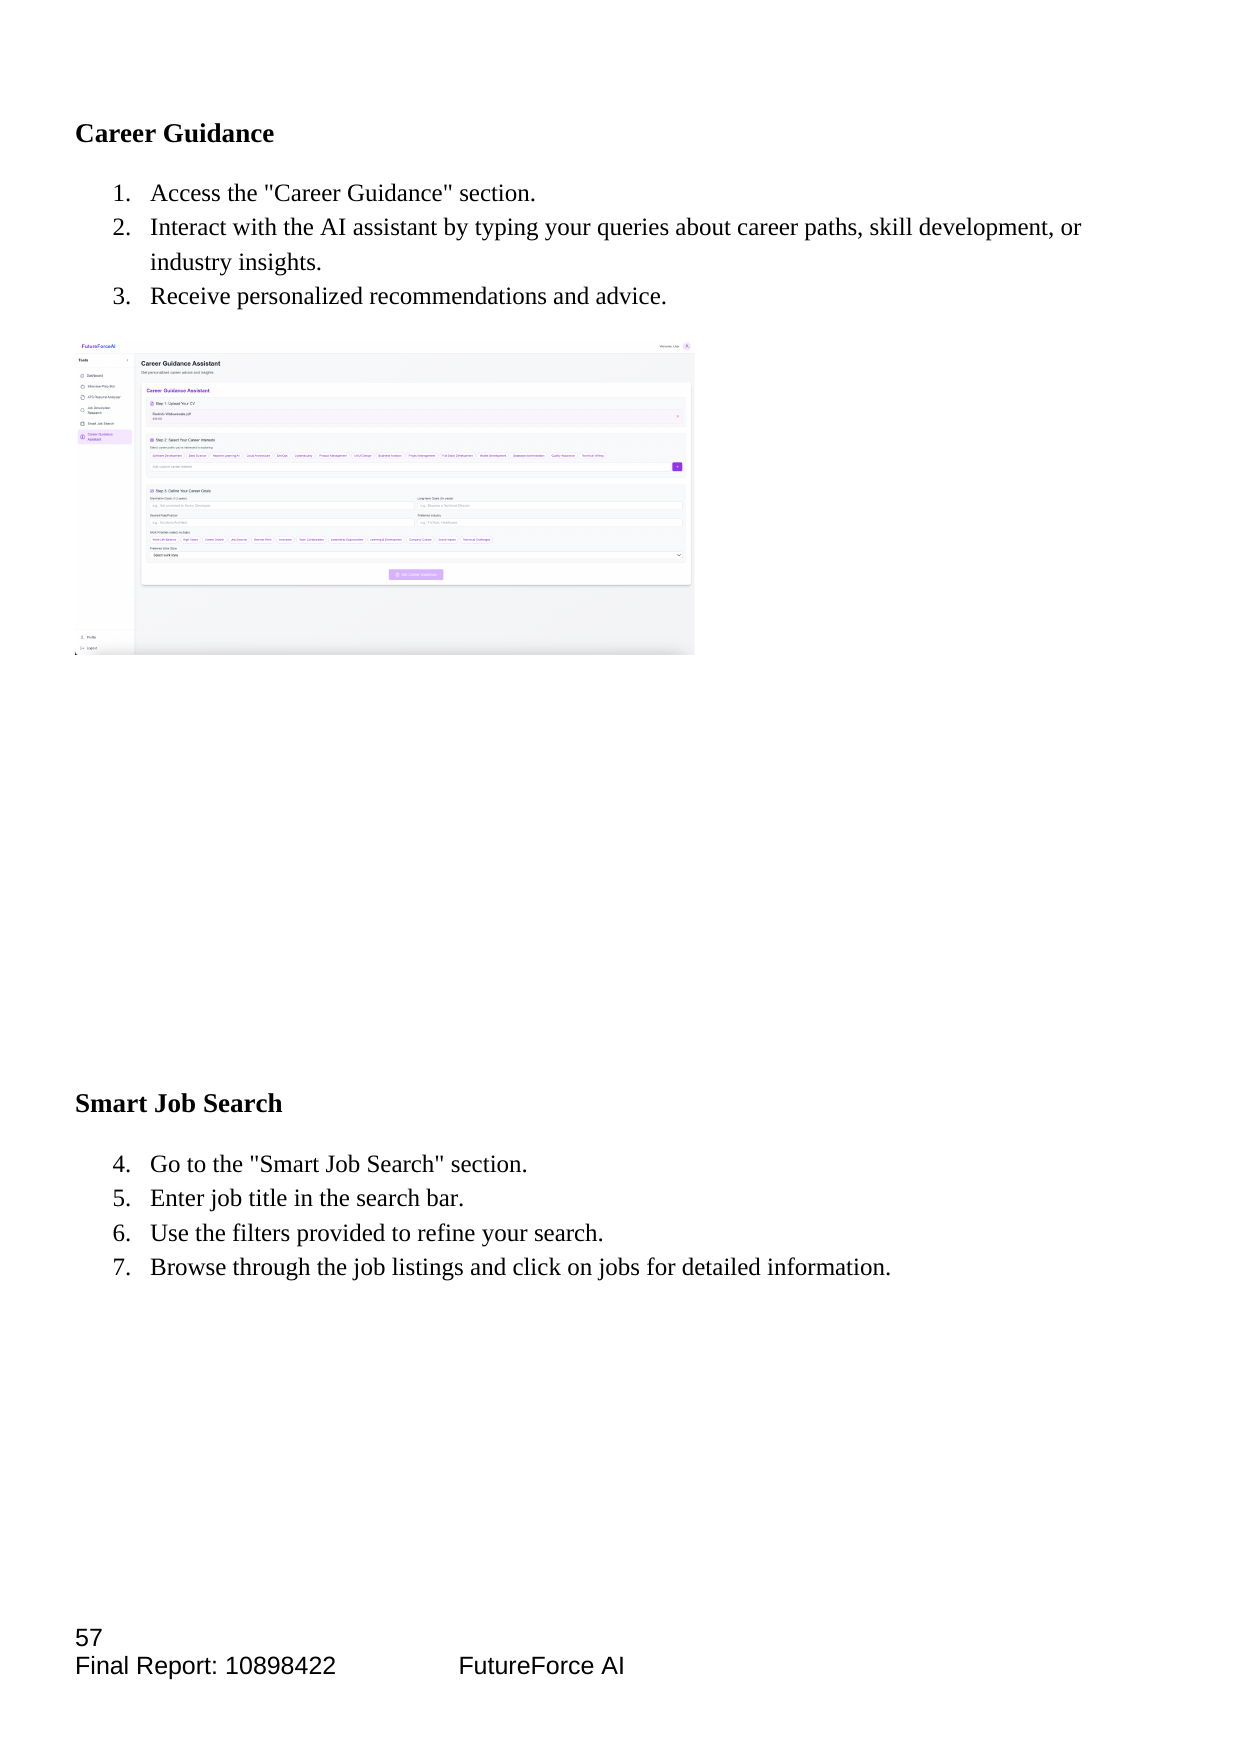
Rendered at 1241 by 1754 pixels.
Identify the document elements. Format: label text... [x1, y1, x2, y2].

list Use the filters provided to refine your search. [112, 1218, 1165, 1247]
list Receive personalized recommendations and advice. [112, 281, 1165, 310]
list Interact with the AI assistant by typing your queries about career paths, skill development, or industry insights. [112, 212, 1165, 276]
picture [75, 340, 695, 655]
list Enter job title in the search bar. [112, 1183, 1165, 1212]
list Browse through the job listings and click on jobs for detailed information. [112, 1252, 1165, 1281]
subtitle Smart Job Search [75, 1087, 1165, 1118]
list Access the "Career Guidance" section. [112, 178, 1165, 207]
text Career Guidance [75, 117, 1165, 148]
list Go to the "Smart Job Search" section. [112, 1149, 1165, 1178]
